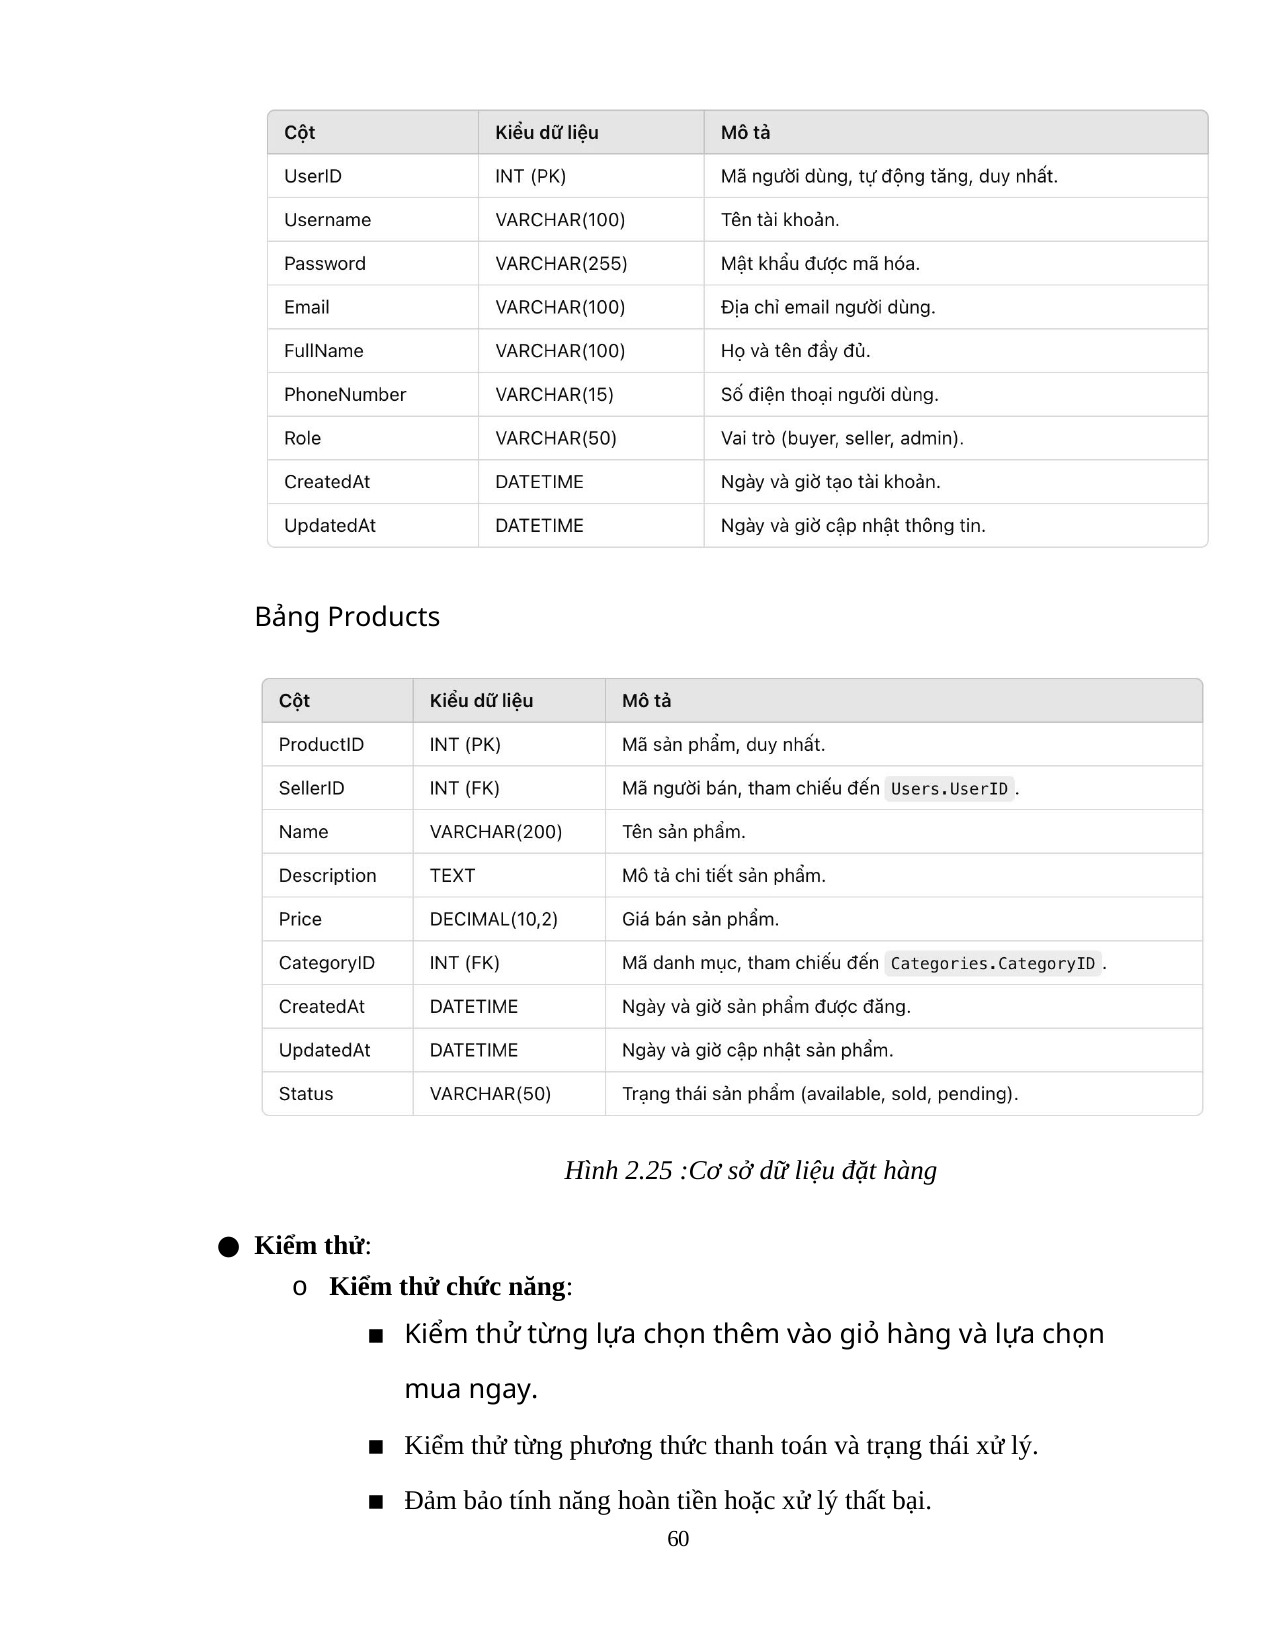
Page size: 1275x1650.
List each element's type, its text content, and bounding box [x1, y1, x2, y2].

text Hình 2.25 :Cơ sở dữ liệu đặt hàng [367, 1154, 1137, 1185]
list Đảm bảo tính năng hoàn tiền hoặc xử lý thất bại. [367, 1470, 1137, 1525]
picture [254, 104, 1213, 558]
list Kiểm thử từng phương thức thanh toán và trạng thái xử lý. [367, 1414, 1137, 1470]
text Bảng Products [254, 587, 1137, 642]
list Kiểm thử chức năng: [292, 1270, 1137, 1303]
list Kiểm thử từng lựa chọn thêm vào giỏ hàng và lựa chọn mua ngay. [367, 1303, 1137, 1414]
list Kiểm thử: [217, 1214, 1137, 1270]
picture [254, 671, 1213, 1125]
